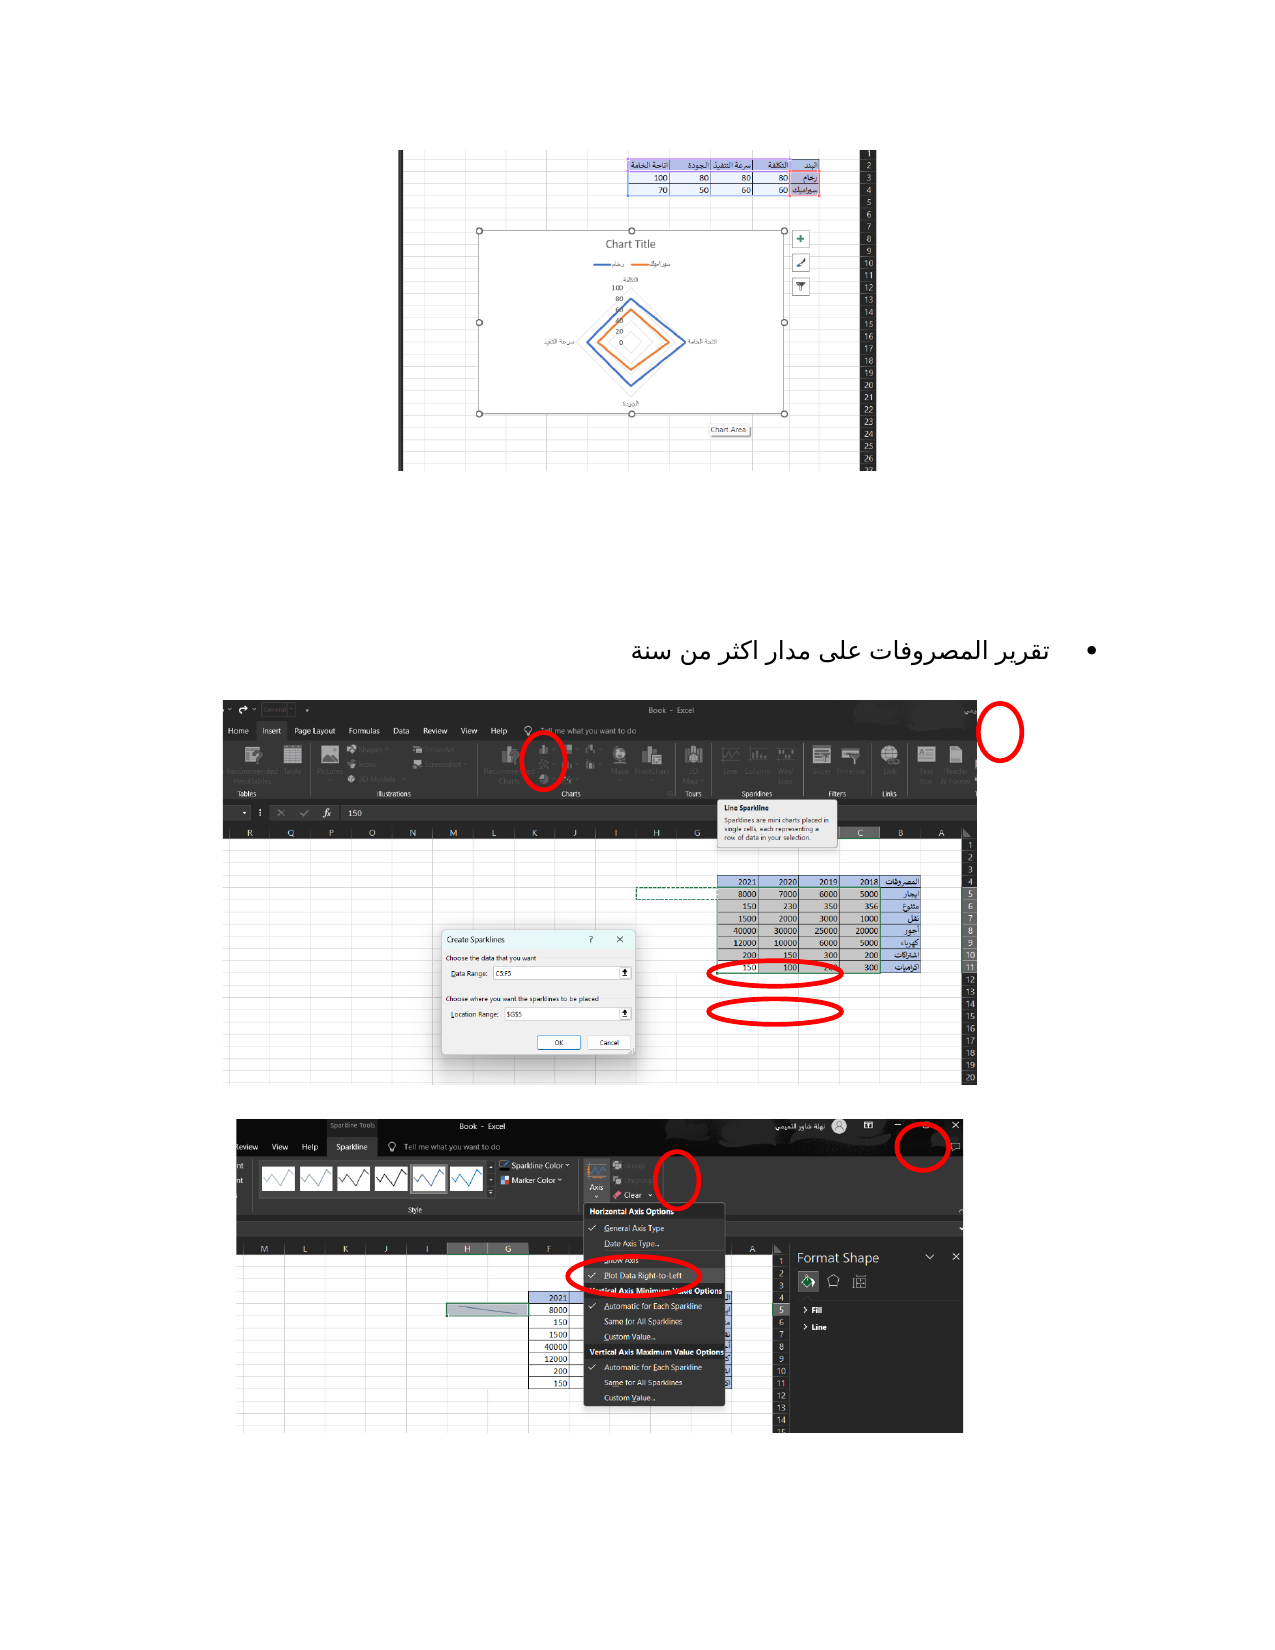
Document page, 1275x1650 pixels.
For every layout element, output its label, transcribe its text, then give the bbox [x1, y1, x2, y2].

picture [236, 1119, 964, 1433]
picture [398, 150, 877, 471]
picture [222, 700, 977, 1085]
list تقرير المصروفات على مدار اكثر من سنة [150, 636, 1087, 665]
